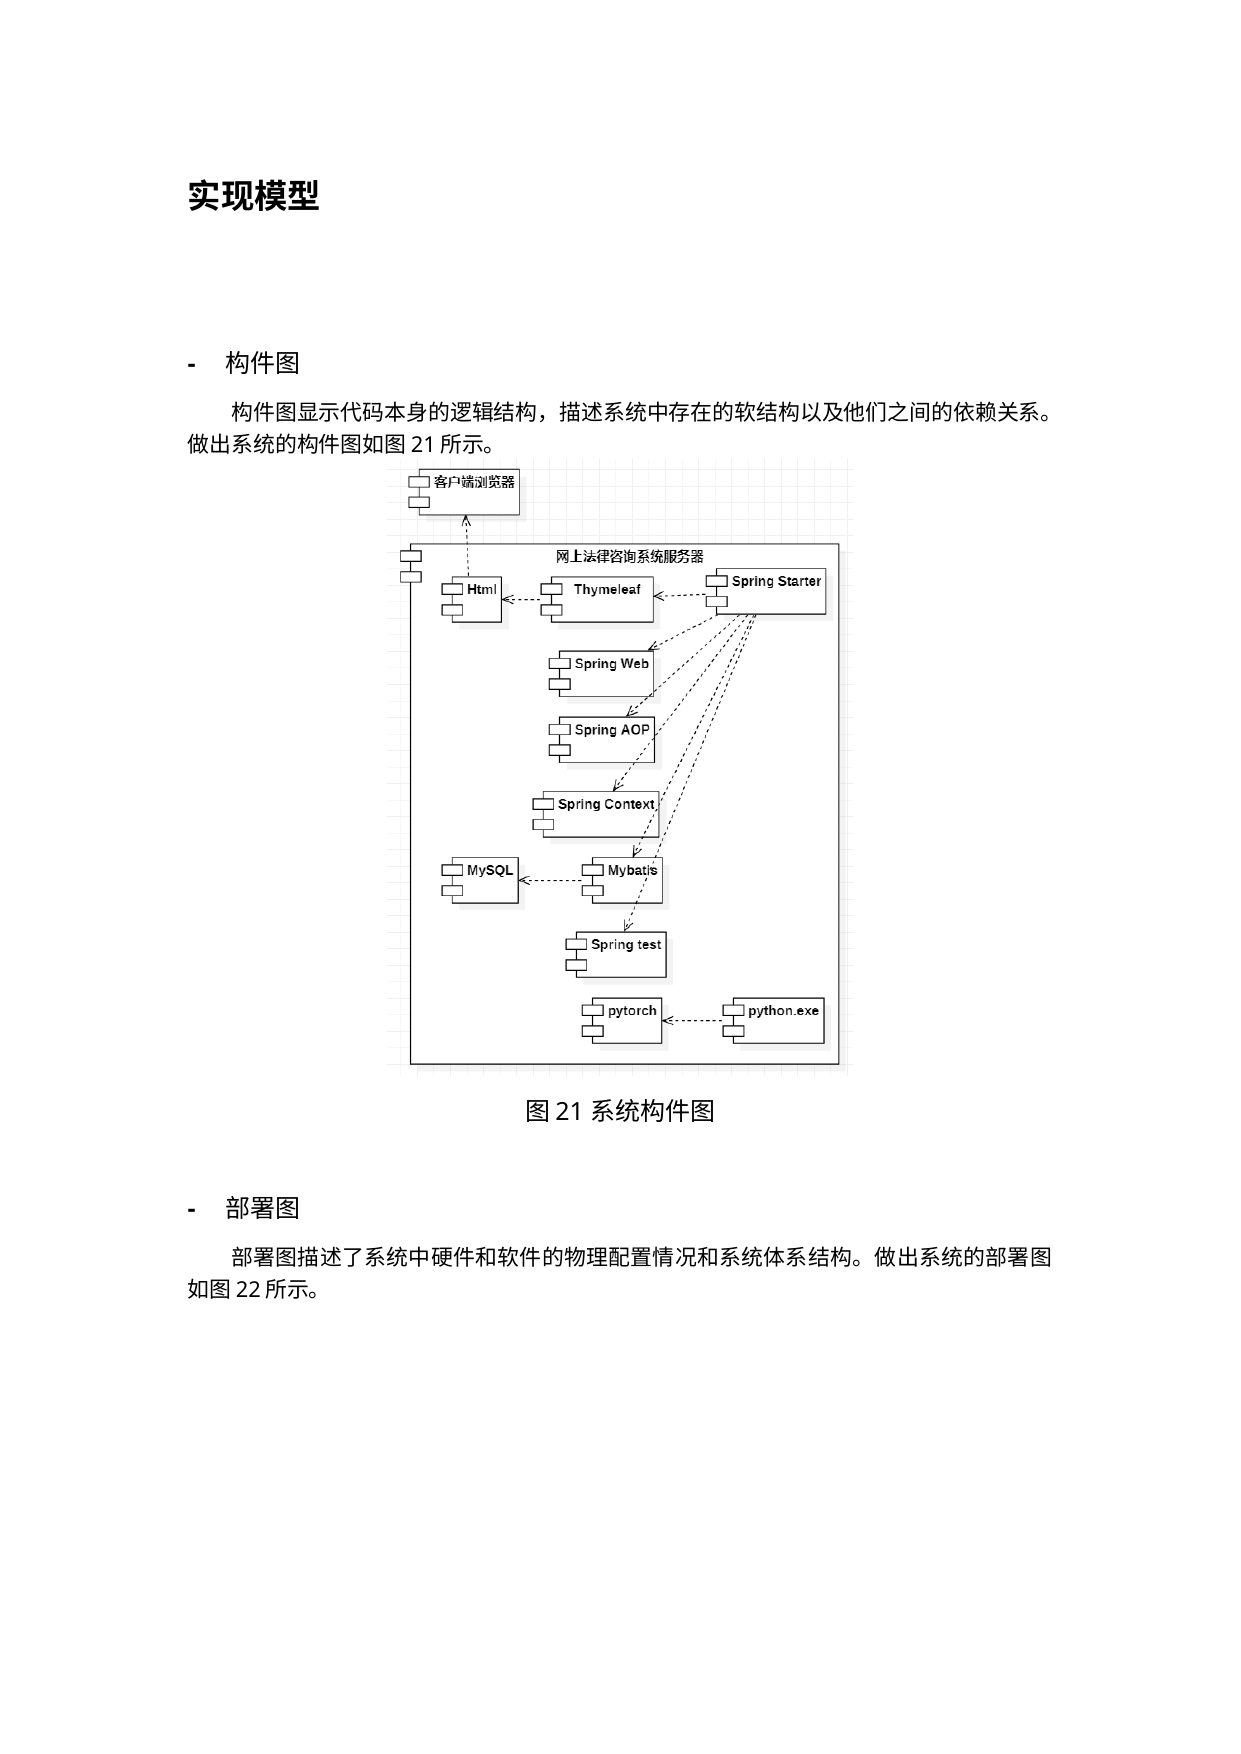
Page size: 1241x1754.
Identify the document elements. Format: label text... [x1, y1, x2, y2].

text 做出系统的构件图如图21所示。 [187, 427, 1053, 459]
text 图21 系统构件图 [187, 1077, 1053, 1142]
list 构件图 [187, 329, 1053, 394]
picture [386, 459, 854, 1076]
text 部署图描述了系统中硬件和软件的物理配置情况和系统体系结构。做出系统的部署图如图22所示。 [187, 1239, 1053, 1304]
list 部署图 [187, 1174, 1053, 1239]
text 构件图显示代码本身的逻辑结构，描述系统中存在的软结构以及他们之间的依赖关系。 [187, 394, 1053, 427]
subtitle 实现模型 [187, 162, 1053, 227]
